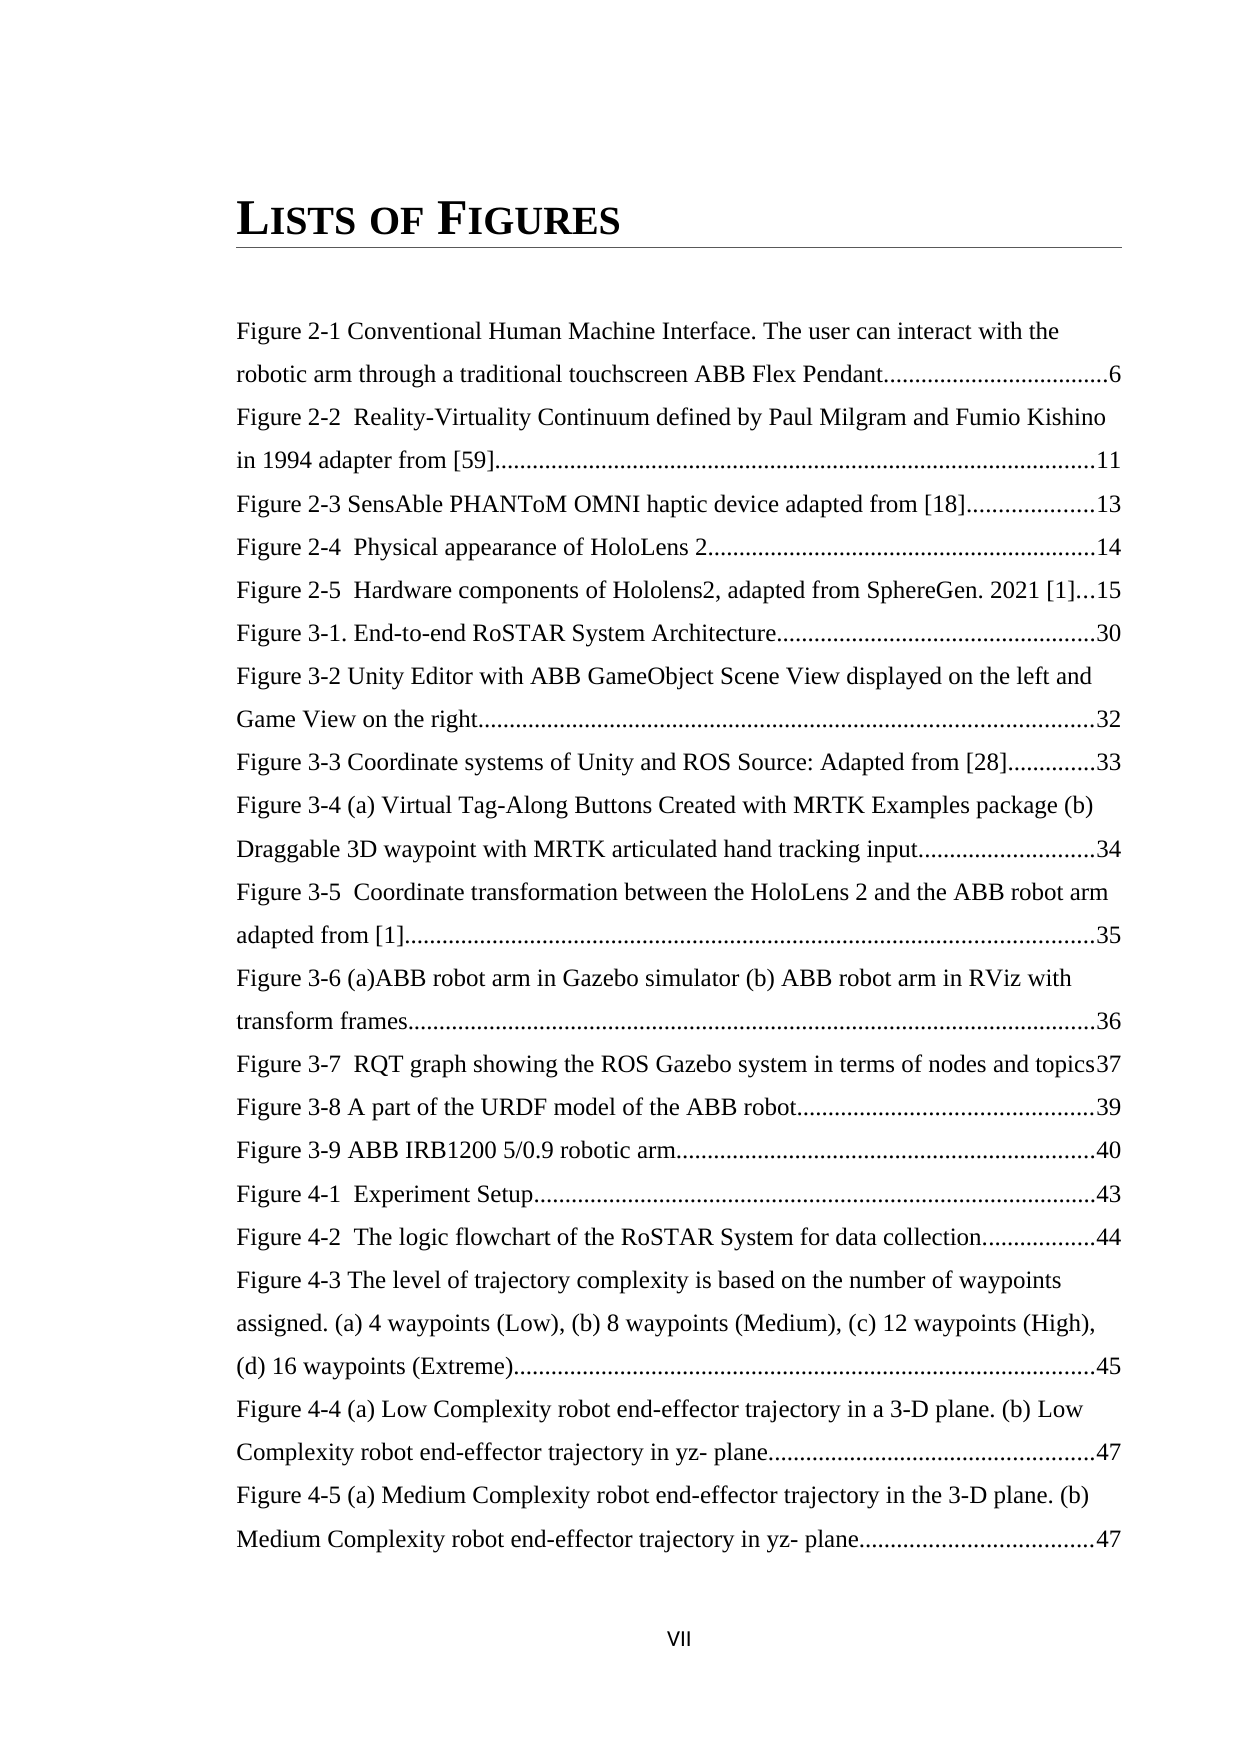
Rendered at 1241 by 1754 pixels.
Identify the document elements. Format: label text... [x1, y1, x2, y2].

text Figure 2-3 SensAble PHANToM OMNI haptic device adapted from [18] 13 [236, 489, 1122, 517]
text Figure 2-5 Hardware components of Hololens2, adapted from SphereGen. 2021 [1] 15 [236, 575, 1122, 604]
text Figure 3-9 ABB IRB1200 5/0.9 robotic arm 40 [236, 1136, 1122, 1164]
text Figure 2-4 Physical appearance of HoloLens 2. 14 [236, 532, 1122, 561]
text Figure 3-1. End-to-end RoSTAR System Architecture 30 [236, 618, 1122, 647]
text Figure 4-4 (a) Low Complexity robot end-effector trajectory in a 3-D plane. (b) Low Complexity robot end-effector trajectory in yz- plane. 47 [236, 1394, 1122, 1466]
text Figure 4-1 Experiment Setup 43 [236, 1179, 1122, 1207]
text Figure 4-3 The level of trajectory complexity is based on the number of waypoints assigned. (a) 4 waypoints (Low), (b) 8 waypoints (Medium), (c) 12 waypoints (High), (d) 16 waypoints (Extreme) 45 [236, 1265, 1122, 1380]
text Figure 3-8 A part of the URDF model of the ABB robot. 39 [236, 1092, 1122, 1121]
subtitle Lists of Figures [236, 187, 1122, 247]
text Figure 2-1 Conventional Human Machine Interface. The user can interact with the robotic arm through a traditional touchscreen ABB Flex Pendant. 6 [236, 316, 1122, 388]
text Figure 3-7 RQT graph showing the ROS Gazebo system in terms of nodes and topics 37 [236, 1049, 1122, 1078]
text Figure 2-2 Reality-Virtuality Continuum defined by Paul Milgram and Fumio Kishino in 1994 adapter from [59] 11 [236, 402, 1122, 474]
text Figure 3-5 Coordinate transformation between the HoloLens 2 and the ABB robot arm adapted from [1] 35 [236, 877, 1122, 949]
text Figure 3-3 Coordinate systems of Unity and ROS Source: Adapted from [28] 33 [236, 747, 1122, 776]
text Figure 4-5 (a) Medium Complexity robot end-effector trajectory in the 3-D plane. (b) Medium Complexity robot end-effector trajectory in yz- plane. 47 [236, 1481, 1122, 1552]
text Figure 3-4 (a) Virtual Tag-Along Buttons Created with MRTK Examples package (b) Draggable 3D waypoint with MRTK articulated hand tracking input. 34 [236, 791, 1122, 862]
text Figure 3-2 Unity Editor with ABB GameObject Scene View displayed on the left and Game View on the right. 32 [236, 661, 1122, 733]
text Figure 4-2 The logic flowchart of the RoSTAR System for data collection. 44 [236, 1222, 1122, 1251]
text Figure 3-6 (a)ABB robot arm in Gazebo simulator (b) ABB robot arm in RViz with transform frames. 36 [236, 963, 1122, 1035]
